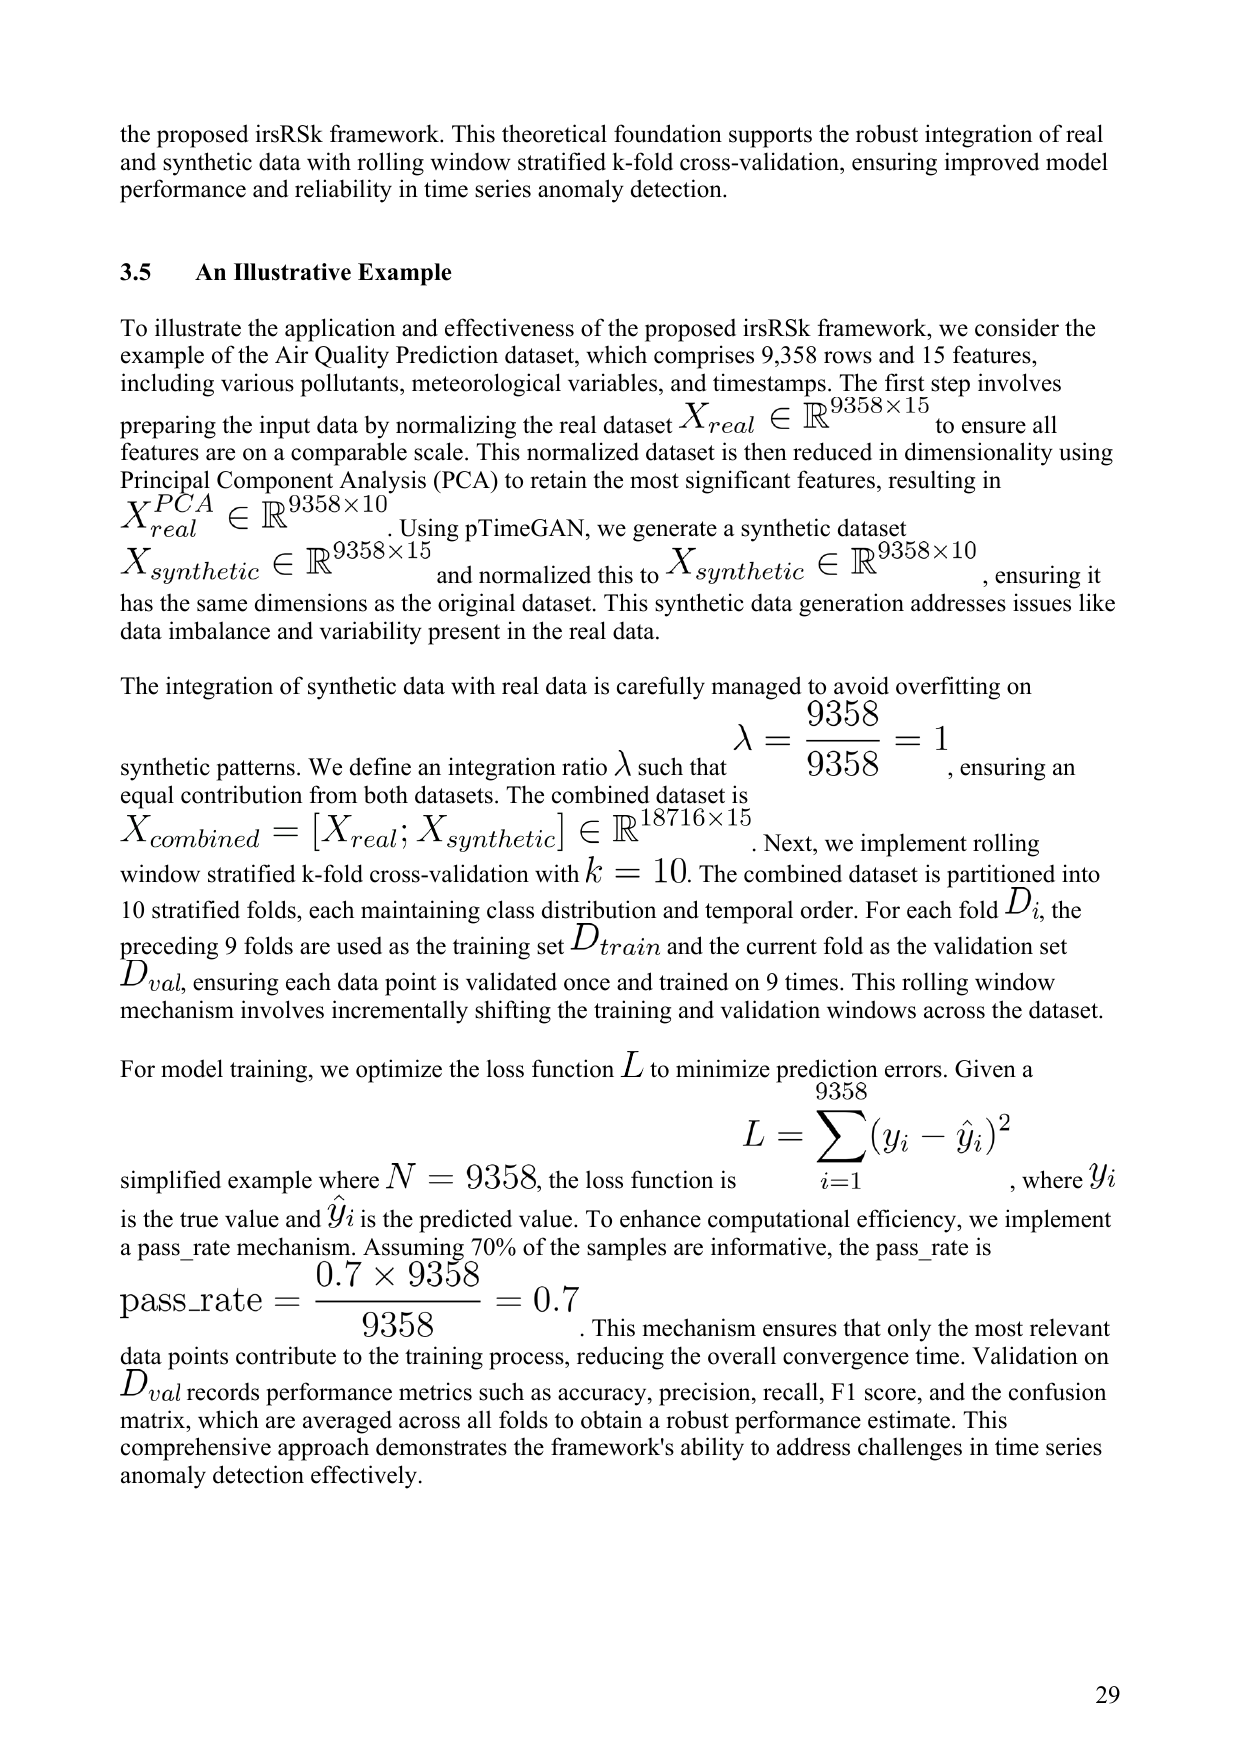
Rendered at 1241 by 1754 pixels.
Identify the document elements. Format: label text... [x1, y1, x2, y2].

picture [1005, 887, 1039, 919]
picture [385, 1163, 536, 1189]
picture [620, 1051, 644, 1077]
picture [120, 808, 751, 852]
picture [586, 856, 686, 883]
picture [120, 1260, 579, 1337]
picture [678, 397, 929, 433]
picture [614, 750, 631, 776]
text For model training, we optimize the loss function to minimize prediction errors. Given a simplified example where , the loss function is , where is the true value and is the predicted value. To enhance computational efficiency, we implement a pass_rate mechanism. Assuming 70% of the samples are informative, the pass_rate is . This mechanism ensures that only the most relevant data points contribute to the training process, reducing the overall convergence time. Validation on records performance metrics such as accuracy, precision, recall, F1 score, and the confusion matrix, which are averaged across all folds to obtain a robust performance estimate. This comprehensive approach demonstrates the framework's ability to address challenges in time series anomaly detection effectively. [120, 1051, 1120, 1489]
picture [1089, 1163, 1115, 1189]
picture [327, 1194, 354, 1228]
picture [120, 960, 181, 991]
picture [733, 700, 948, 776]
picture [120, 541, 431, 584]
picture [570, 923, 661, 955]
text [120, 120, 1120, 203]
text To illustrate the application and effectiveness of the proposed irsRSk framework, we consider the example of the Air Quality Prediction dataset, which comprises 9,358 rows and 15 features, including various pollutants, meteorological variables, and timestamps. The first step involves preparing the input data by normalizing the real dataset to ensure all features are on a comparable scale. This normalized dataset is then reduced in dimensionality using Principal Component Analysis (PCA) to retain the most significant features, resulting in . Using pTimeGAN, we generate a synthetic dataset and normalized this to , ensuring it has the same dimensions as the original dataset. This synthetic data generation addresses issues like data imbalance and variability present in the real data. [120, 314, 1120, 645]
text 3.5 An Illustrative Example [120, 258, 1120, 286]
picture [120, 1369, 181, 1401]
picture [120, 493, 387, 537]
picture [742, 1082, 1010, 1189]
picture [665, 541, 976, 584]
text The integration of synthetic data with real data is carefully managed to avoid overfitting on synthetic patterns. We define an integration ratio such that , ensuring an equal contribution from both datasets. The combined dataset is . Next, we implement rolling window stratified k-fold cross-validation with . The combined dataset is partitioned into 10 stratified folds, each maintaining class distribution and temporal order. For each fold , the preceding 9 folds are used as the training set and the current fold as the validation set , ensuring each data point is validated once and trained on 9 times. This rolling window mechanism involves incrementally shifting the training and validation windows across the dataset. [120, 672, 1120, 1024]
